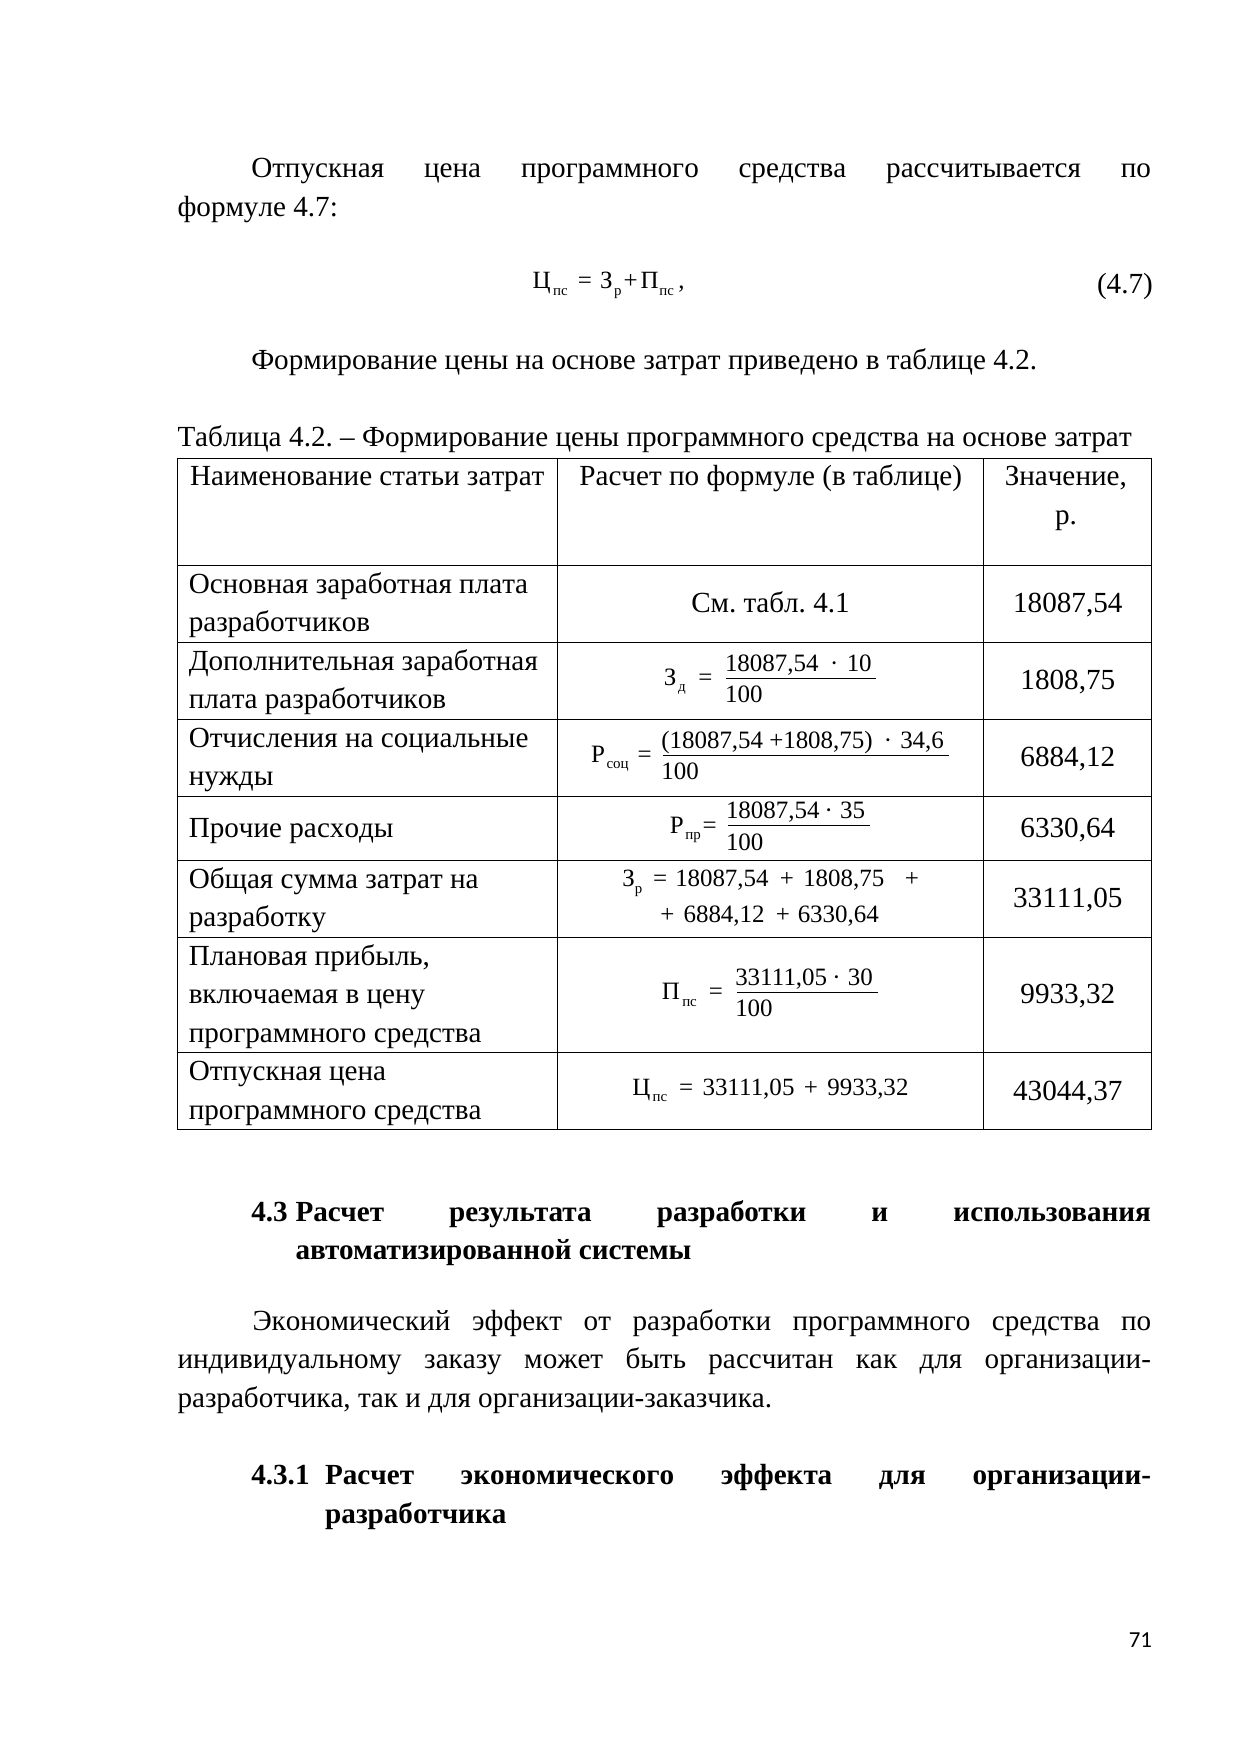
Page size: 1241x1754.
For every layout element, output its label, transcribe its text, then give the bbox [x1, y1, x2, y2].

text Таблица 4.2. – Формирование цены программного средства на основе затрат [177, 419, 1152, 452]
table_cell [558, 861, 983, 937]
list Экономический эффект от разработки программного средства по индивидуальному заказу может быть рассчитан как для организации-разработчика, так и для организации-заказчика. [177, 1303, 1152, 1414]
table_cell 18087,54 [984, 566, 1151, 642]
table_cell Общая сумма затрат на разработку [178, 861, 557, 937]
table_cell Дополнительная заработная плата разработчиков [178, 643, 557, 719]
table_cell Отпускная цена программного средства [178, 1053, 557, 1129]
table_header Наименование статьи затрат [178, 459, 557, 565]
subtitle 4.3 Расчет результата разработки и использования автоматизированной системы [251, 1194, 1152, 1266]
list Расчет экономического эффекта для организации-разработчика [251, 1457, 1152, 1529]
table_cell 6330,64 [984, 797, 1151, 860]
table_header [166, 266, 1051, 303]
table_cell [558, 643, 983, 719]
table_cell Отчисления на социальные нужды [178, 720, 557, 796]
table_header Значение, р. [984, 459, 1151, 565]
table_cell 9933,32 [984, 938, 1151, 1052]
table_cell Основная заработная плата разработчиков [178, 566, 557, 642]
table_cell Прочие расходы [178, 797, 557, 860]
table_cell 6884,12 [984, 720, 1151, 796]
table_cell [558, 797, 983, 860]
text Формирование цены на основе затрат приведено в таблице 4.2. [177, 342, 1152, 375]
table_cell [558, 938, 983, 1052]
table_cell 1808,75 [984, 643, 1151, 719]
table_cell См. табл. 4.1 [558, 566, 983, 642]
table_cell 33111,05 [984, 861, 1151, 937]
table_cell 43044,37 [984, 1053, 1151, 1129]
table_cell [558, 1053, 983, 1129]
table_header (4.7) [1051, 266, 1152, 303]
table_cell [558, 720, 983, 796]
list Отпускная цена программного средства рассчитывается по формуле 4.7: [177, 150, 1152, 222]
table_header Расчет по формуле (в таблице) [558, 459, 983, 565]
table_cell Плановая прибыль, включаемая в цену программного средства [178, 938, 557, 1052]
